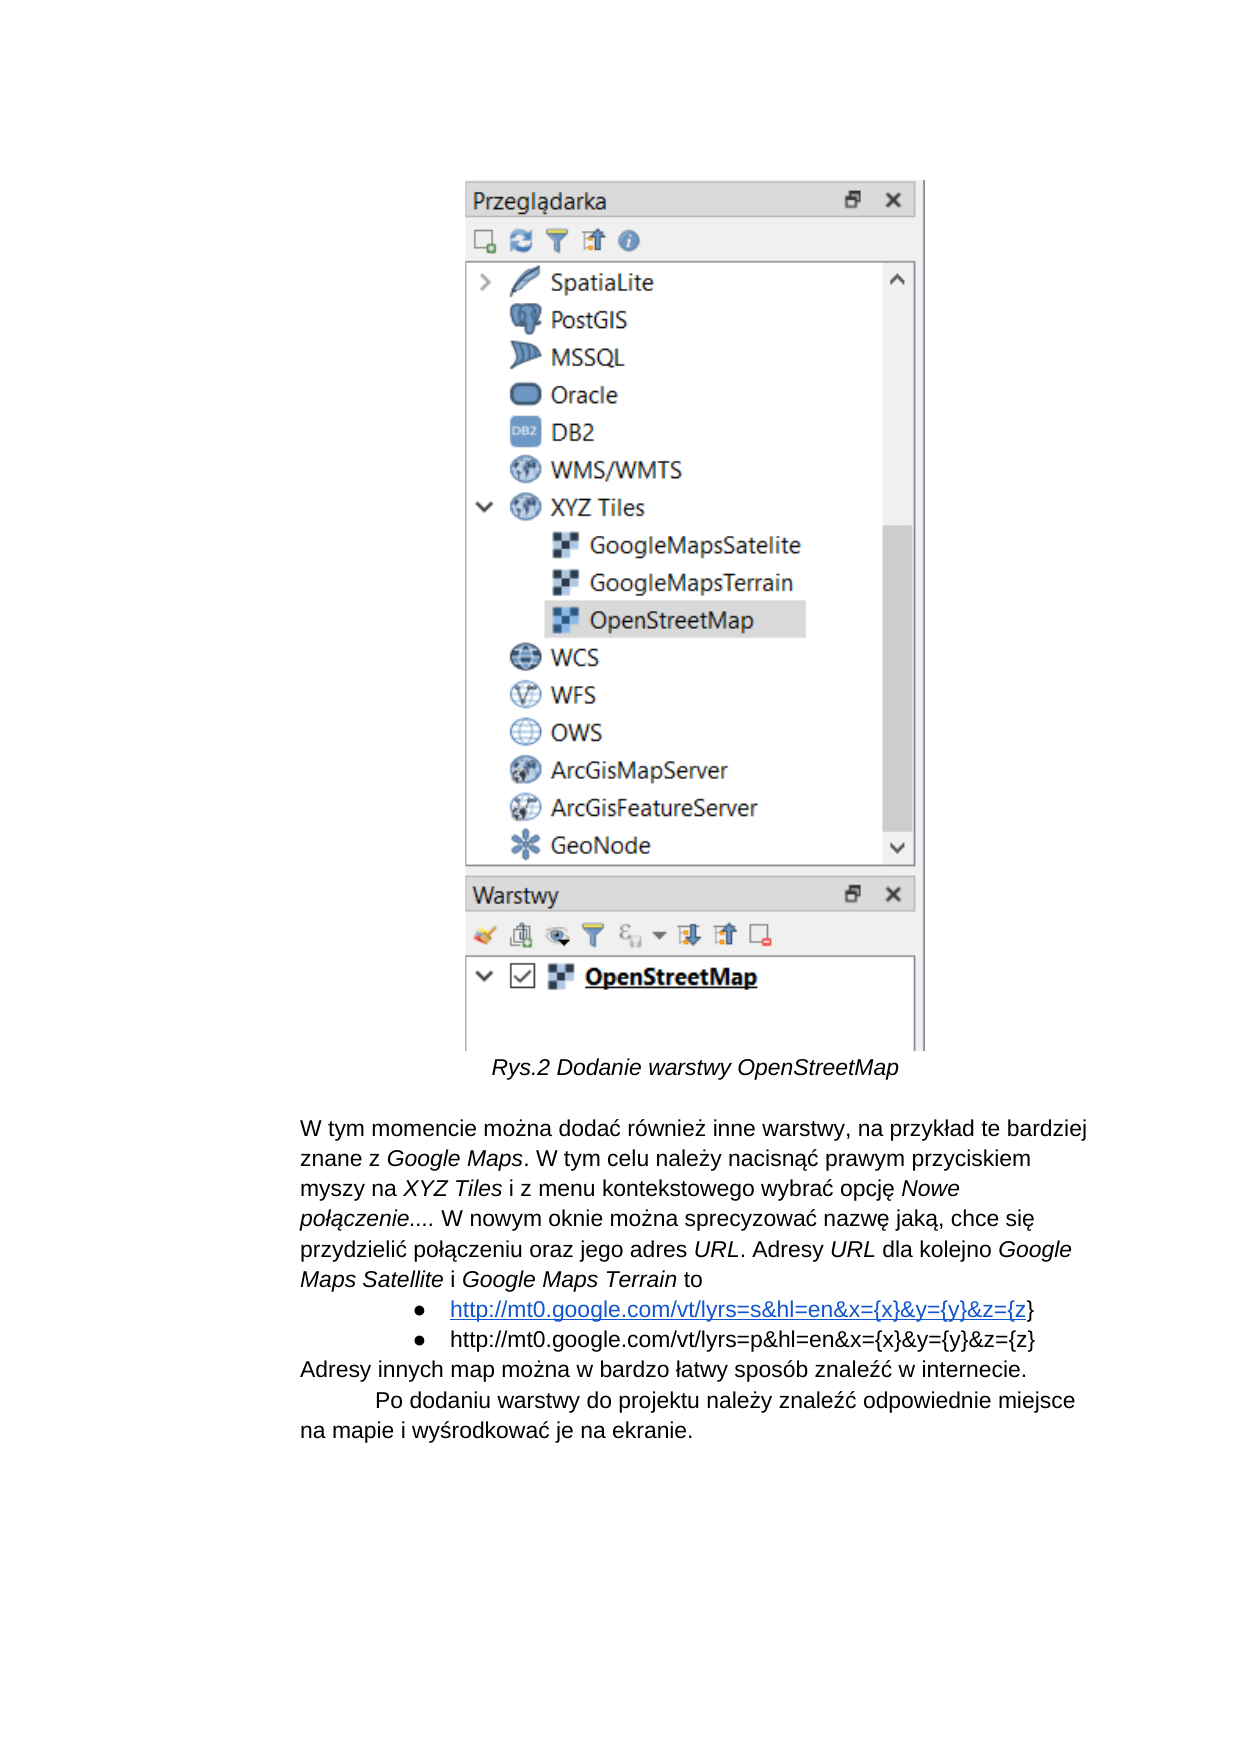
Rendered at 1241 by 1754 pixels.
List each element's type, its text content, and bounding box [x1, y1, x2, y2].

text Rys.2 Dodanie warstwy OpenStreetMap [300, 1054, 1090, 1081]
picture [465, 180, 925, 1051]
text W tym momencie można dodać również inne warstwy, na przykład te bardziej znane z Google Maps. W tym celu należy nacisnąć prawym przyciskiem myszy na XYZ Tiles i z menu kontekstowego wybrać opcję Nowe połączenie.... W nowym oknie można sprecyzować nazwę jaką, chce się przydzielić połączeniu oraz jego adres URL. Adresy URL dla kolejno Google Maps Satellite i Google Maps Terrain to [300, 1115, 1090, 1292]
list http://mt0.google.com/vt/lyrs=p&hl=en&x={x}&y={y}&z={z} [412, 1326, 1090, 1353]
list http://mt0.google.com/vt/lyrs=s&hl=en&x={x}&y={y}&z={z} [412, 1296, 1090, 1322]
text Po dodaniu warstwy do projektu należy znaleźć odpowiednie miejsce na mapie i wyśrodkować je na ekranie. [150, 1387, 1090, 1443]
text Adresy innych map można w bardzo łatwy sposób znaleźć w internecie. [150, 1356, 1090, 1383]
